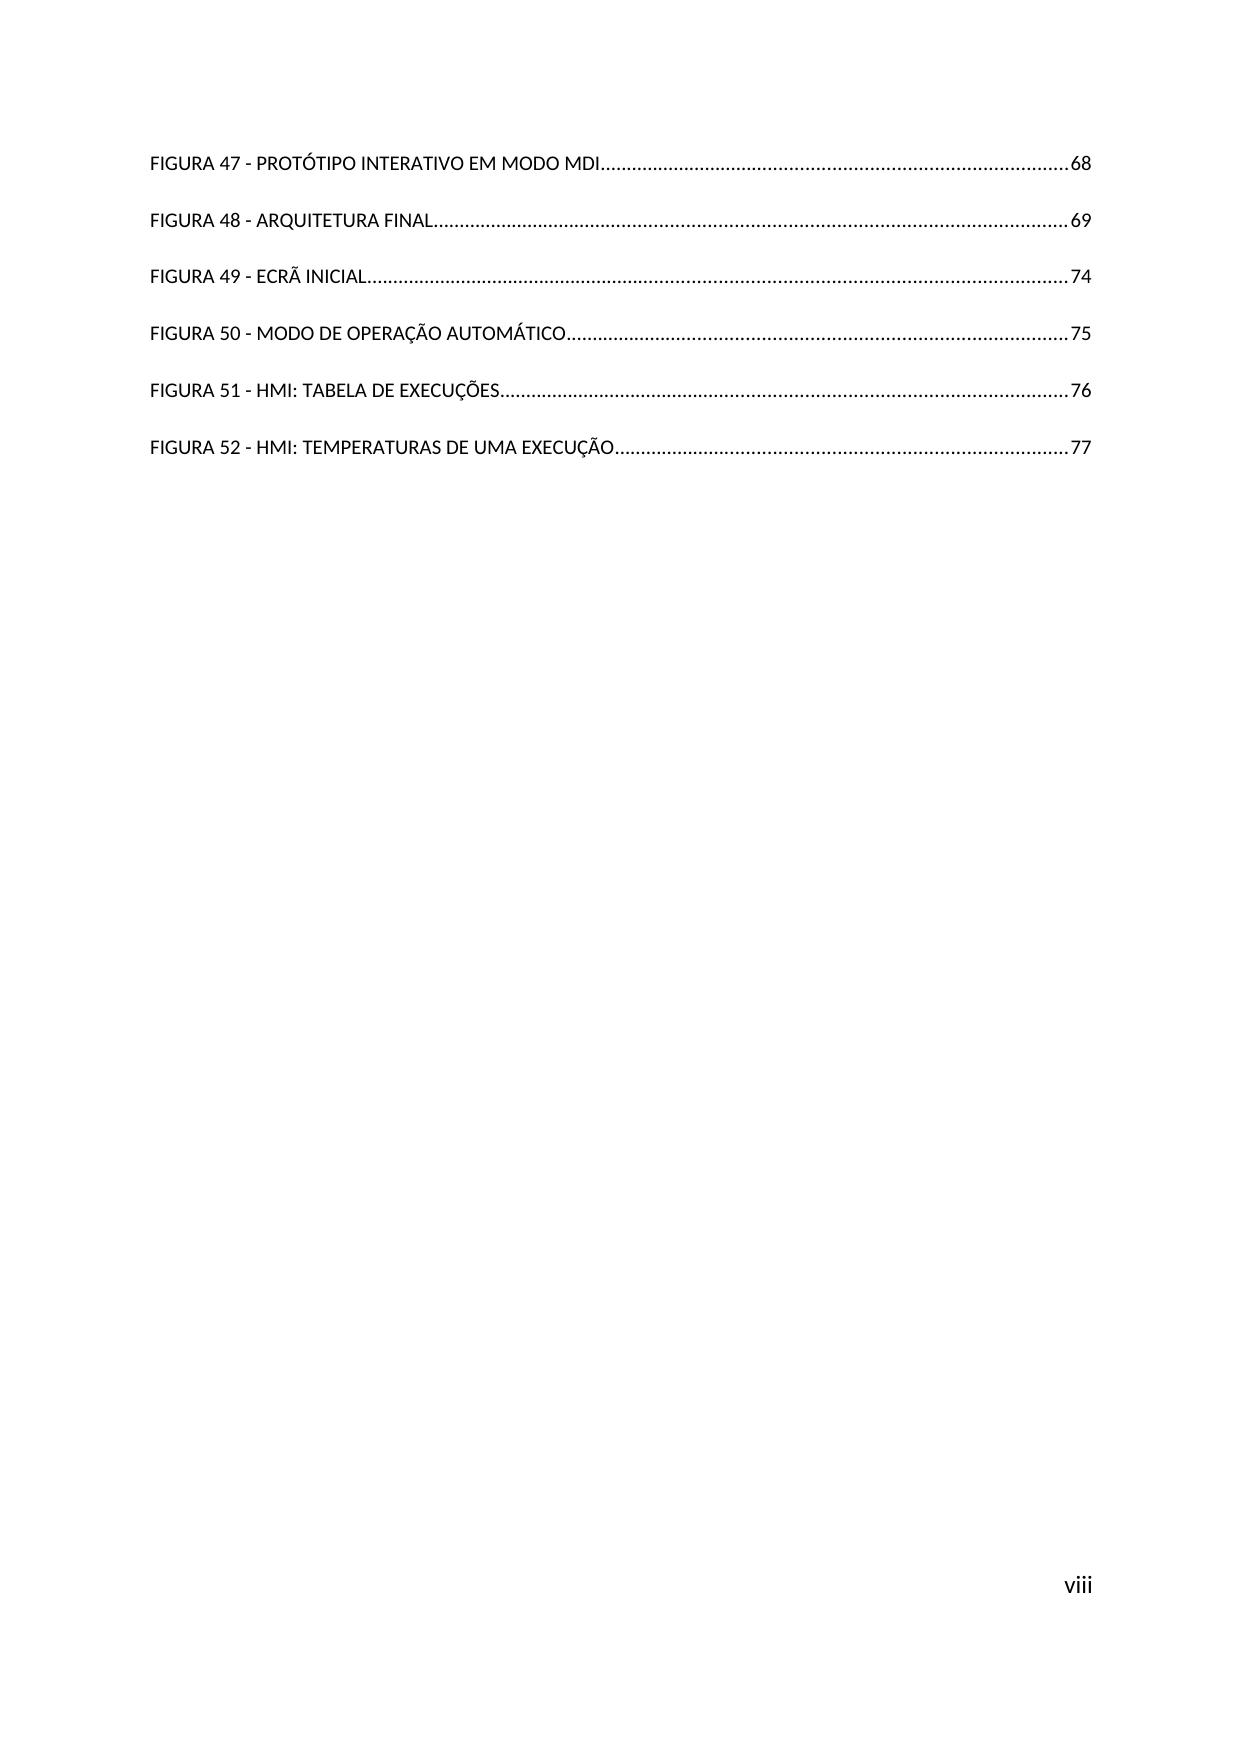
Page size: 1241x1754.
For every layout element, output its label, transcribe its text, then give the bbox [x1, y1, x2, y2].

text Figura 51 - HMI: tabela de execuções 76 [150, 377, 1092, 402]
text Figura 49 - Ecrã Inicial 74 [150, 263, 1092, 289]
text Figura 47 - Protótipo interativo em modo MDI 68 [150, 150, 1092, 175]
text Figura 52 - HMI: temperaturas de uma execução 77 [150, 434, 1092, 459]
text Figura 48 - Arquitetura Final 69 [150, 207, 1092, 232]
text Figura 50 - Modo de operação Automático 75 [150, 320, 1092, 346]
